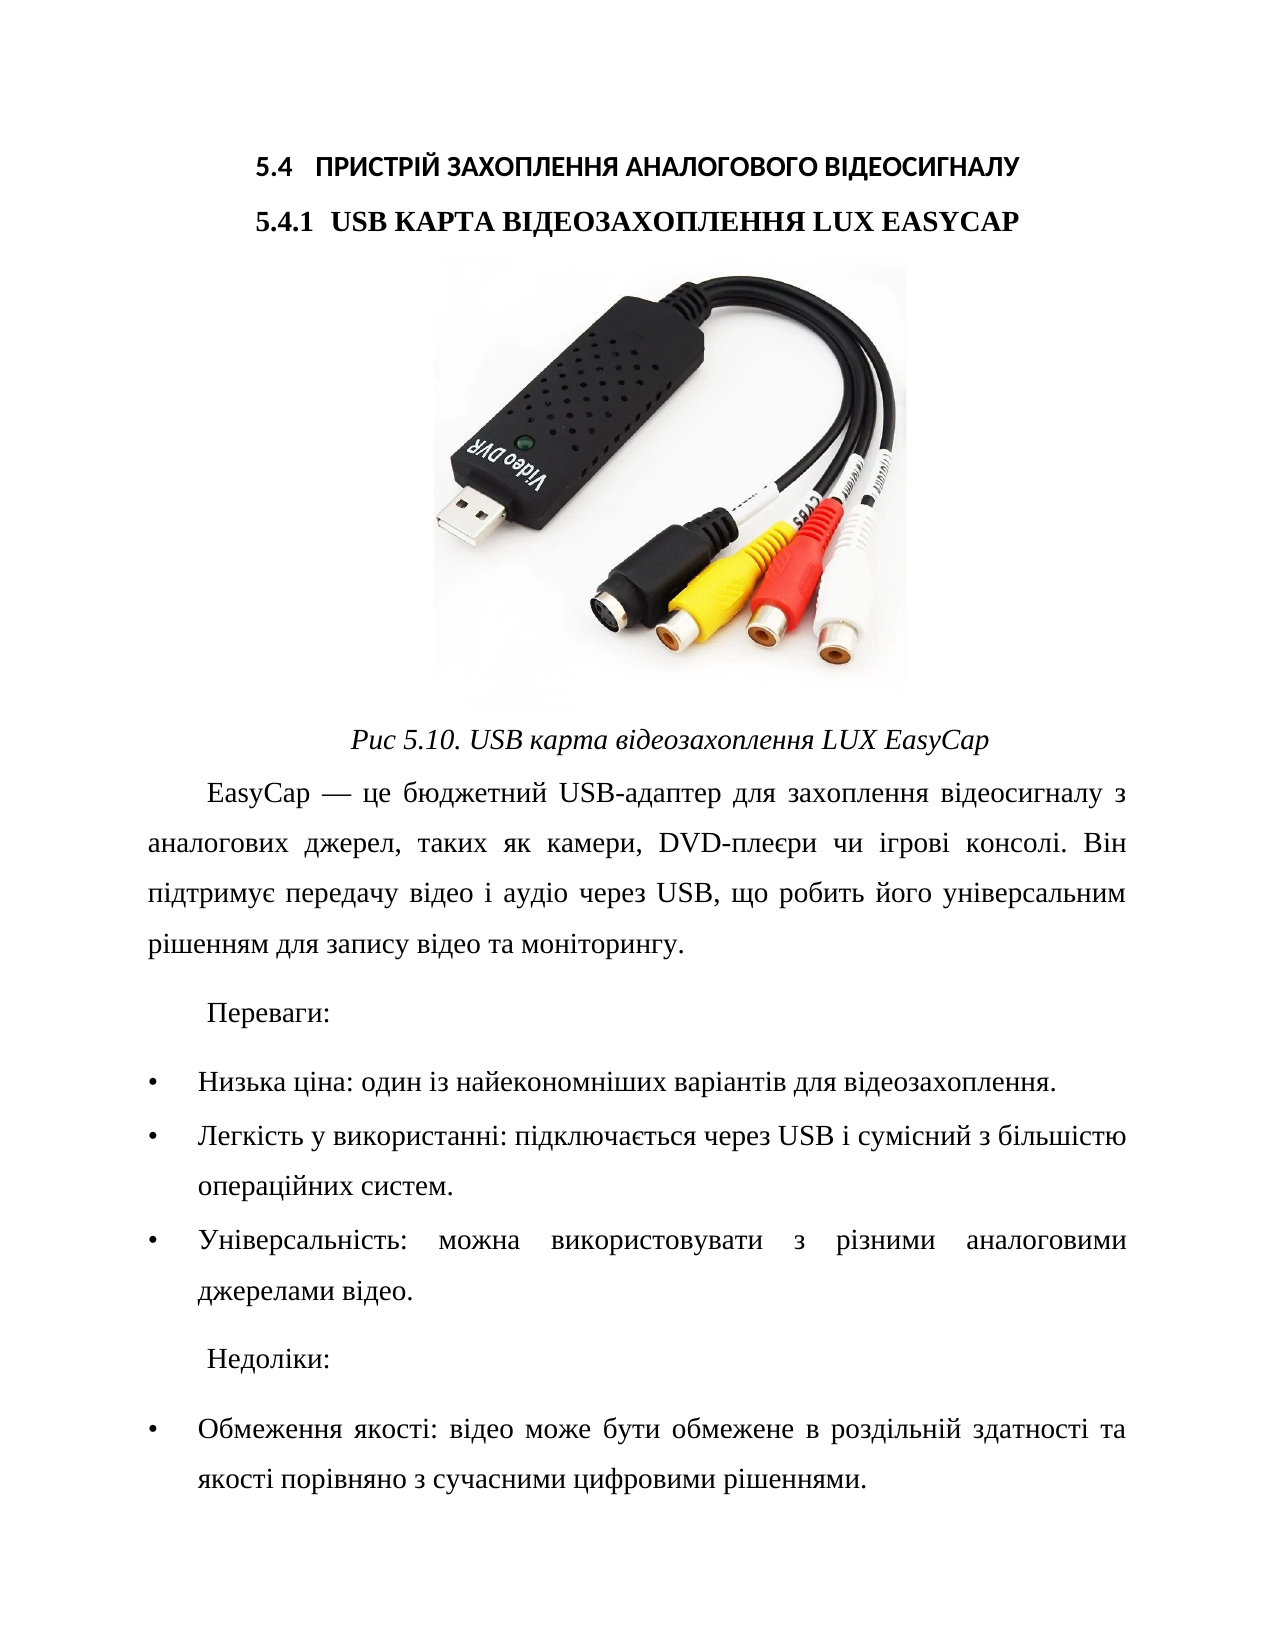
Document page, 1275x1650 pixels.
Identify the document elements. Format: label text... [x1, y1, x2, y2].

list Універсальність: можна використовувати з різними аналоговими джерелами відео. [148, 1222, 1127, 1306]
subtitle ПРИСТРІЙ ЗАХОПЛЕННЯ АНАЛОГОВОГО ВІДЕОСИГНАЛУ [148, 148, 1127, 183]
list Обмеження якості: відео може бути обмежене в роздільній здатності та якості порівняно з сучасними цифровими рішеннями. [148, 1411, 1127, 1494]
text EasyCap — це бюджетний USB-адаптер для захоплення відеосигналу з аналогових джерел, таких як камери, DVD-плеєри чи ігрові консолі. Він підтримує передачу відео і аудіо через USB, що робить його універсальним рішенням для запису відео та моніторингу. [148, 775, 1127, 959]
picture [433, 237, 907, 710]
list Легкість у використанні: підключається через USB і сумісний з більшістю операційних систем. [148, 1118, 1127, 1202]
list Низька ціна: один із найекономніших варіантів для відеозахоплення. [148, 1064, 1127, 1097]
text Недоліки: [148, 1342, 1127, 1375]
subtitle USB КАРТА ВІДЕОЗАХОПЛЕННЯ LUX EASYCAP [148, 204, 1127, 238]
text Переваги: [148, 995, 1127, 1028]
text Рис 5.10. USB карта відеозахоплення LUX EasyCap [148, 722, 1127, 756]
